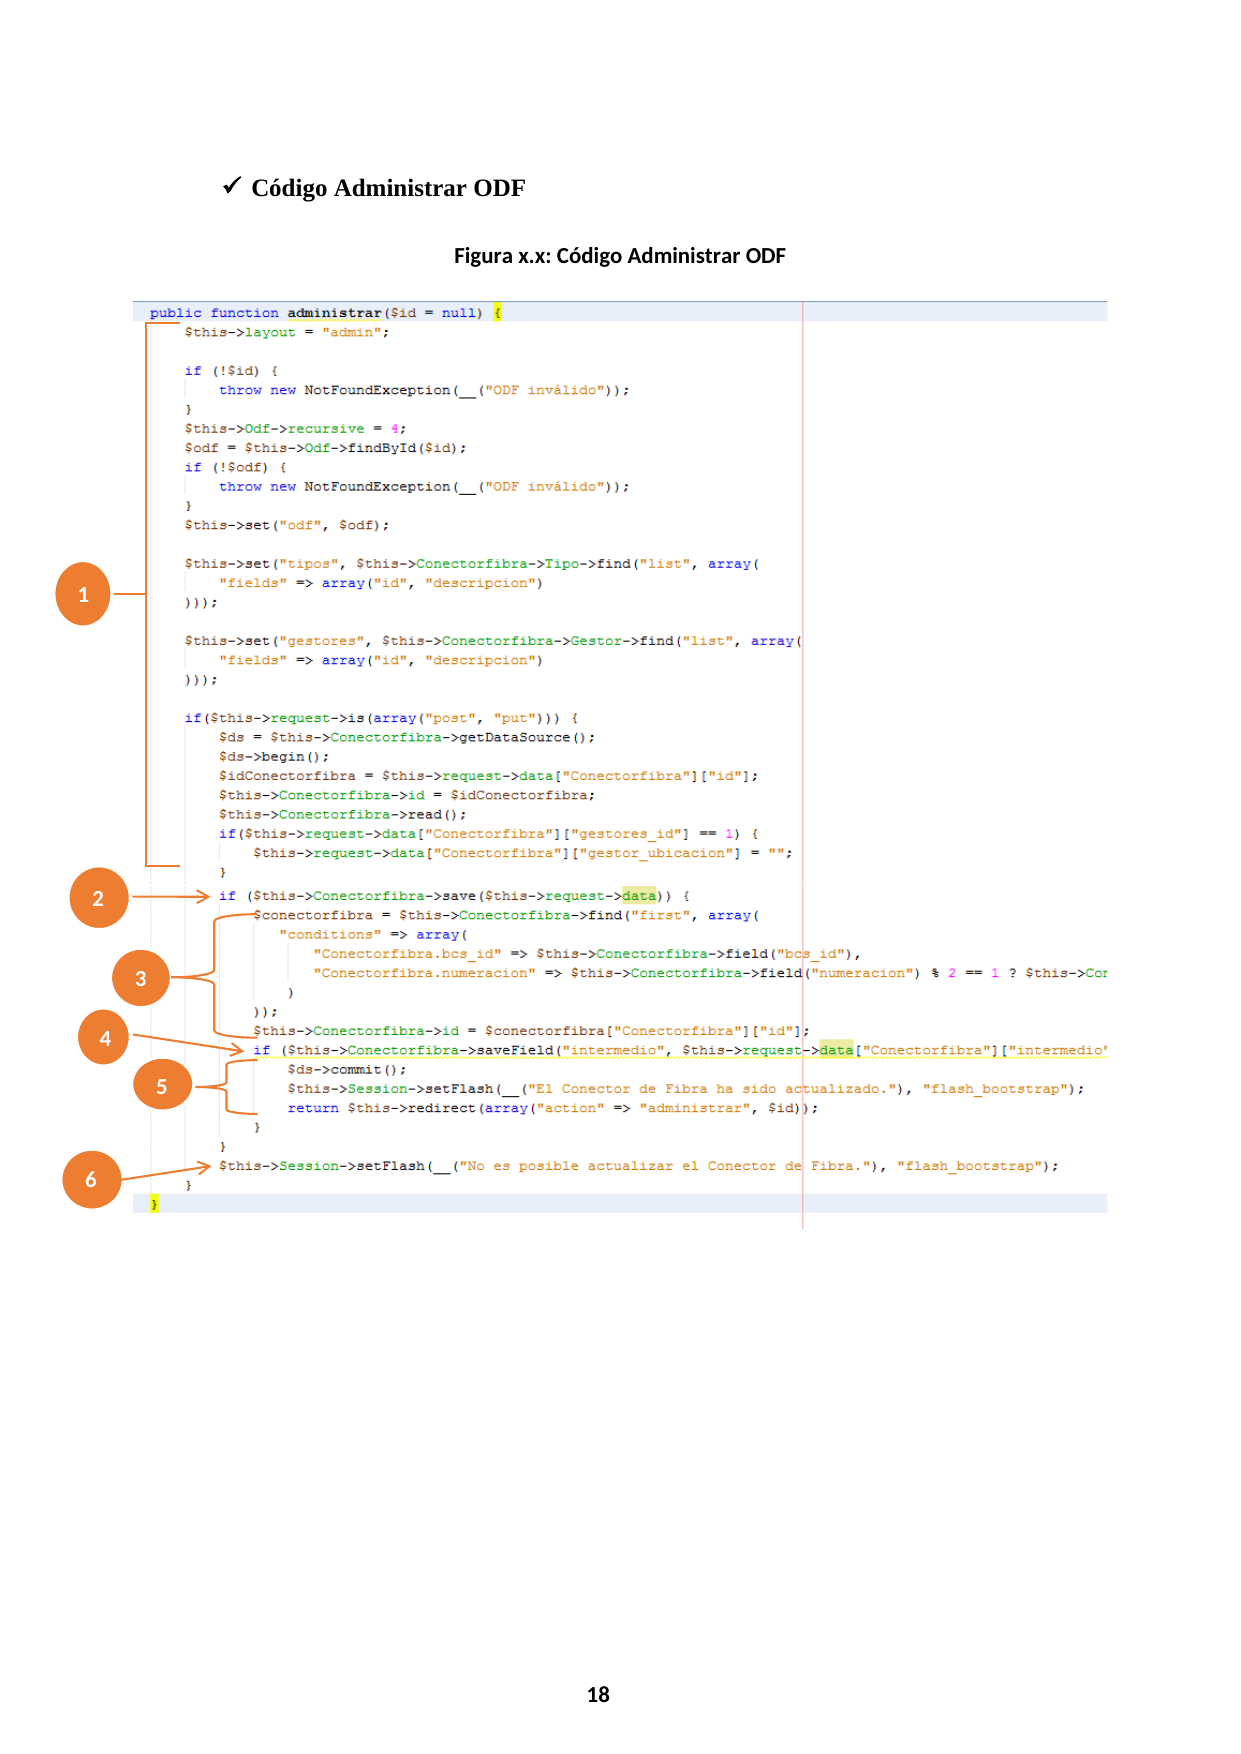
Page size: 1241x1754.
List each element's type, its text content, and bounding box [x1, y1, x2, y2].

list Código Administrar ODF [222, 173, 1107, 201]
text Figura x.x: Código Administrar ODF [133, 241, 1107, 269]
picture [132, 301, 1108, 1229]
